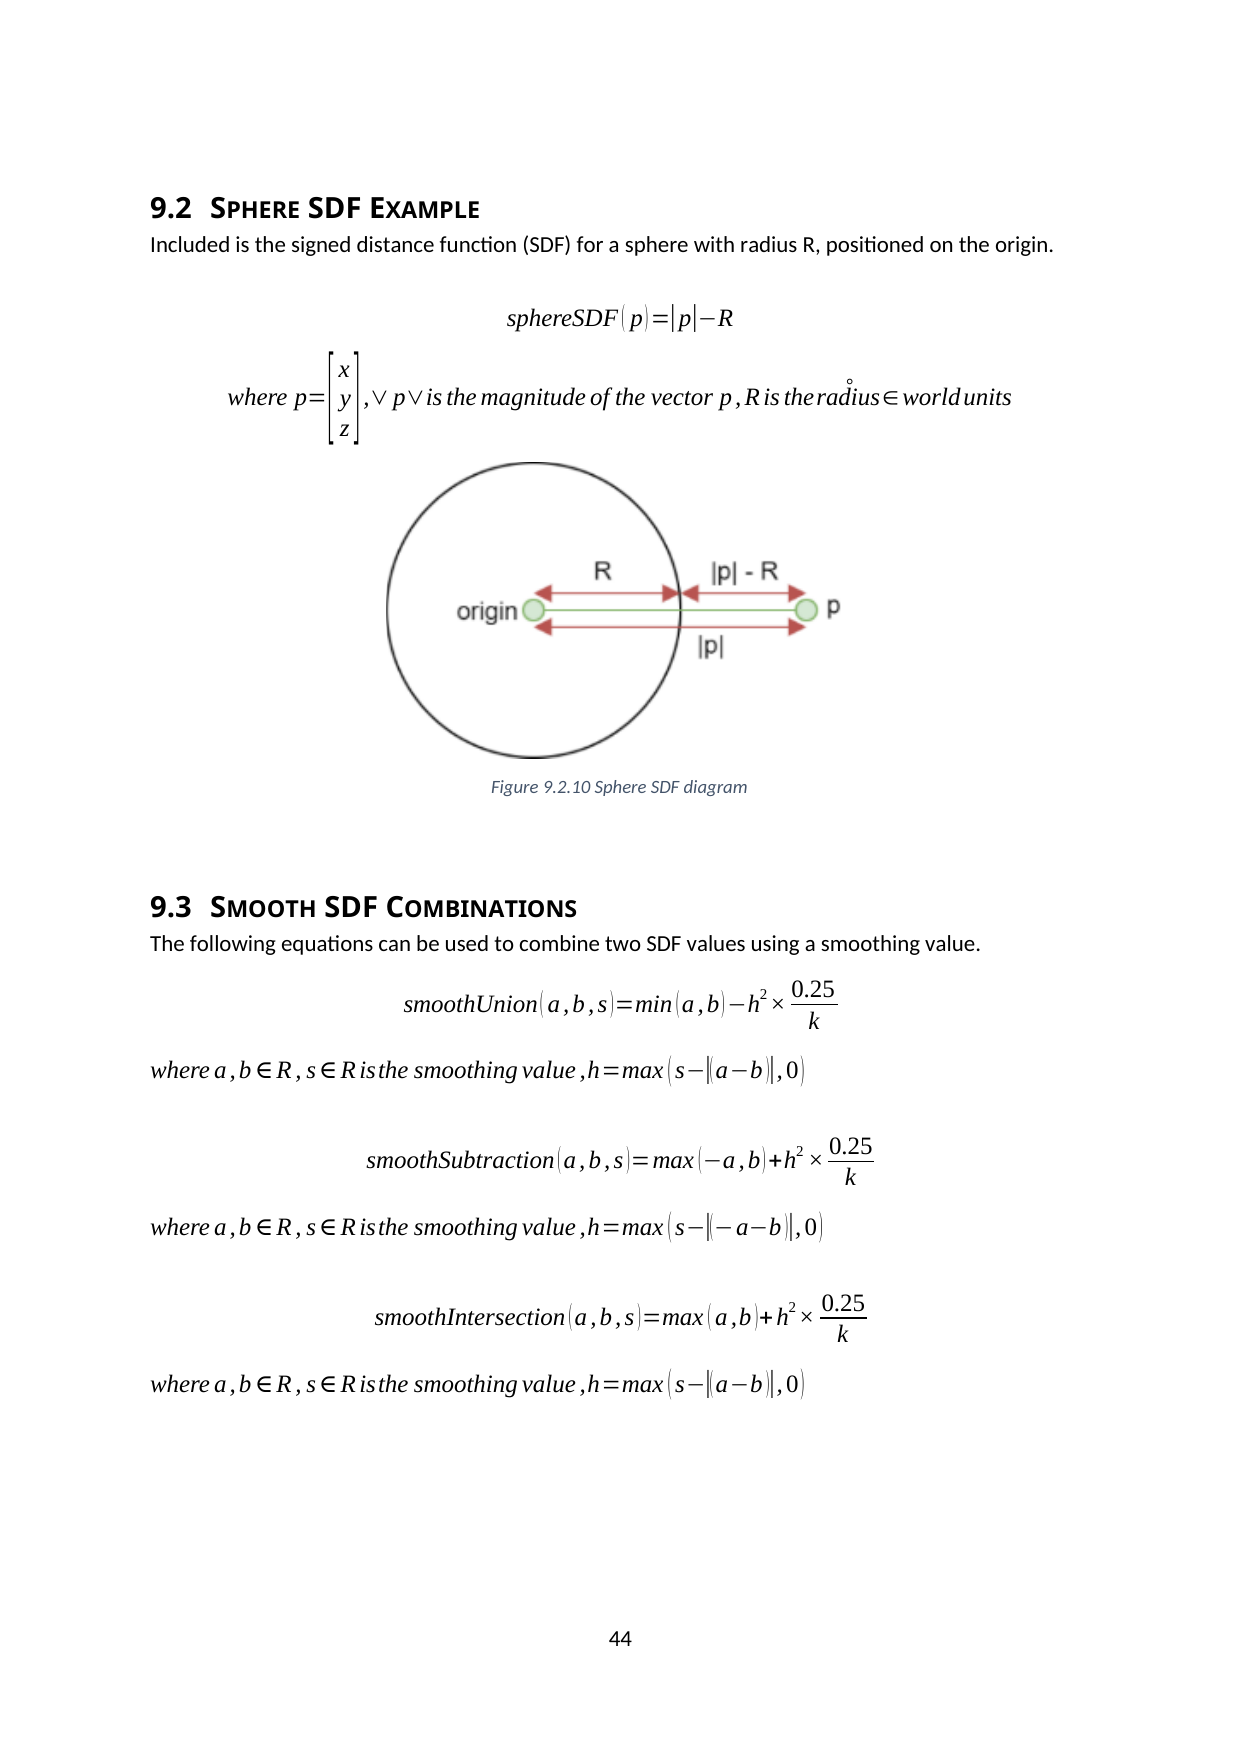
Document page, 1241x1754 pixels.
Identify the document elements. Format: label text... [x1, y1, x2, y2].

subtitle Smooth SDF Combinations [150, 886, 1090, 926]
picture [386, 462, 854, 759]
text The following equations can be used to combine two SDF values using a smoothing value. [150, 929, 1090, 957]
text Included is the signed distance function (SDF) for a sphere with radius R, positioned on the origin. [150, 230, 1090, 258]
subtitle Sphere SDF Example [150, 187, 1090, 227]
